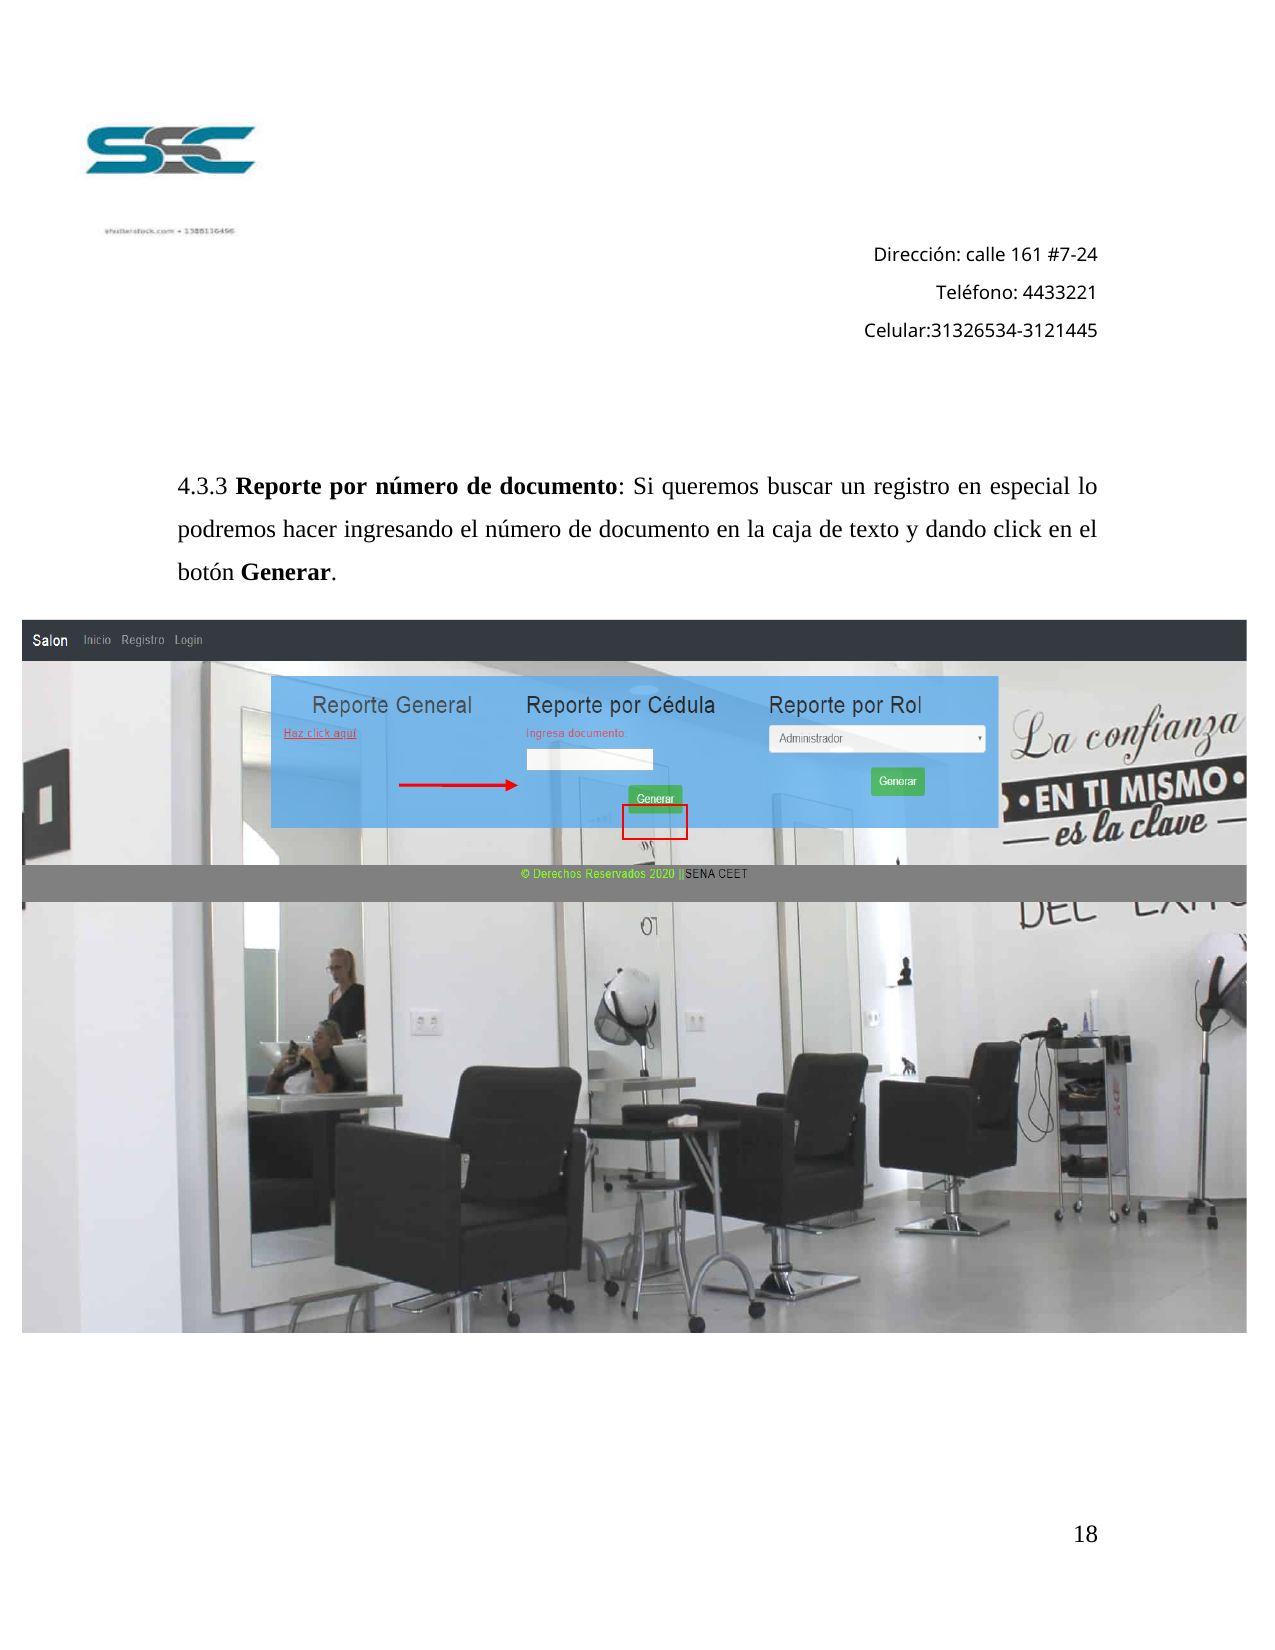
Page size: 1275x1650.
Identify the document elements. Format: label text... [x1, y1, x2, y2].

picture [39, 75, 302, 237]
text 4.3.3 Reporte por número de documento: Si queremos buscar un registro en especial lo podremos hacer ingresando el número de documento en la caja de texto y dando click en el botón Generar. [177, 471, 1098, 586]
picture [22, 619, 1247, 1333]
